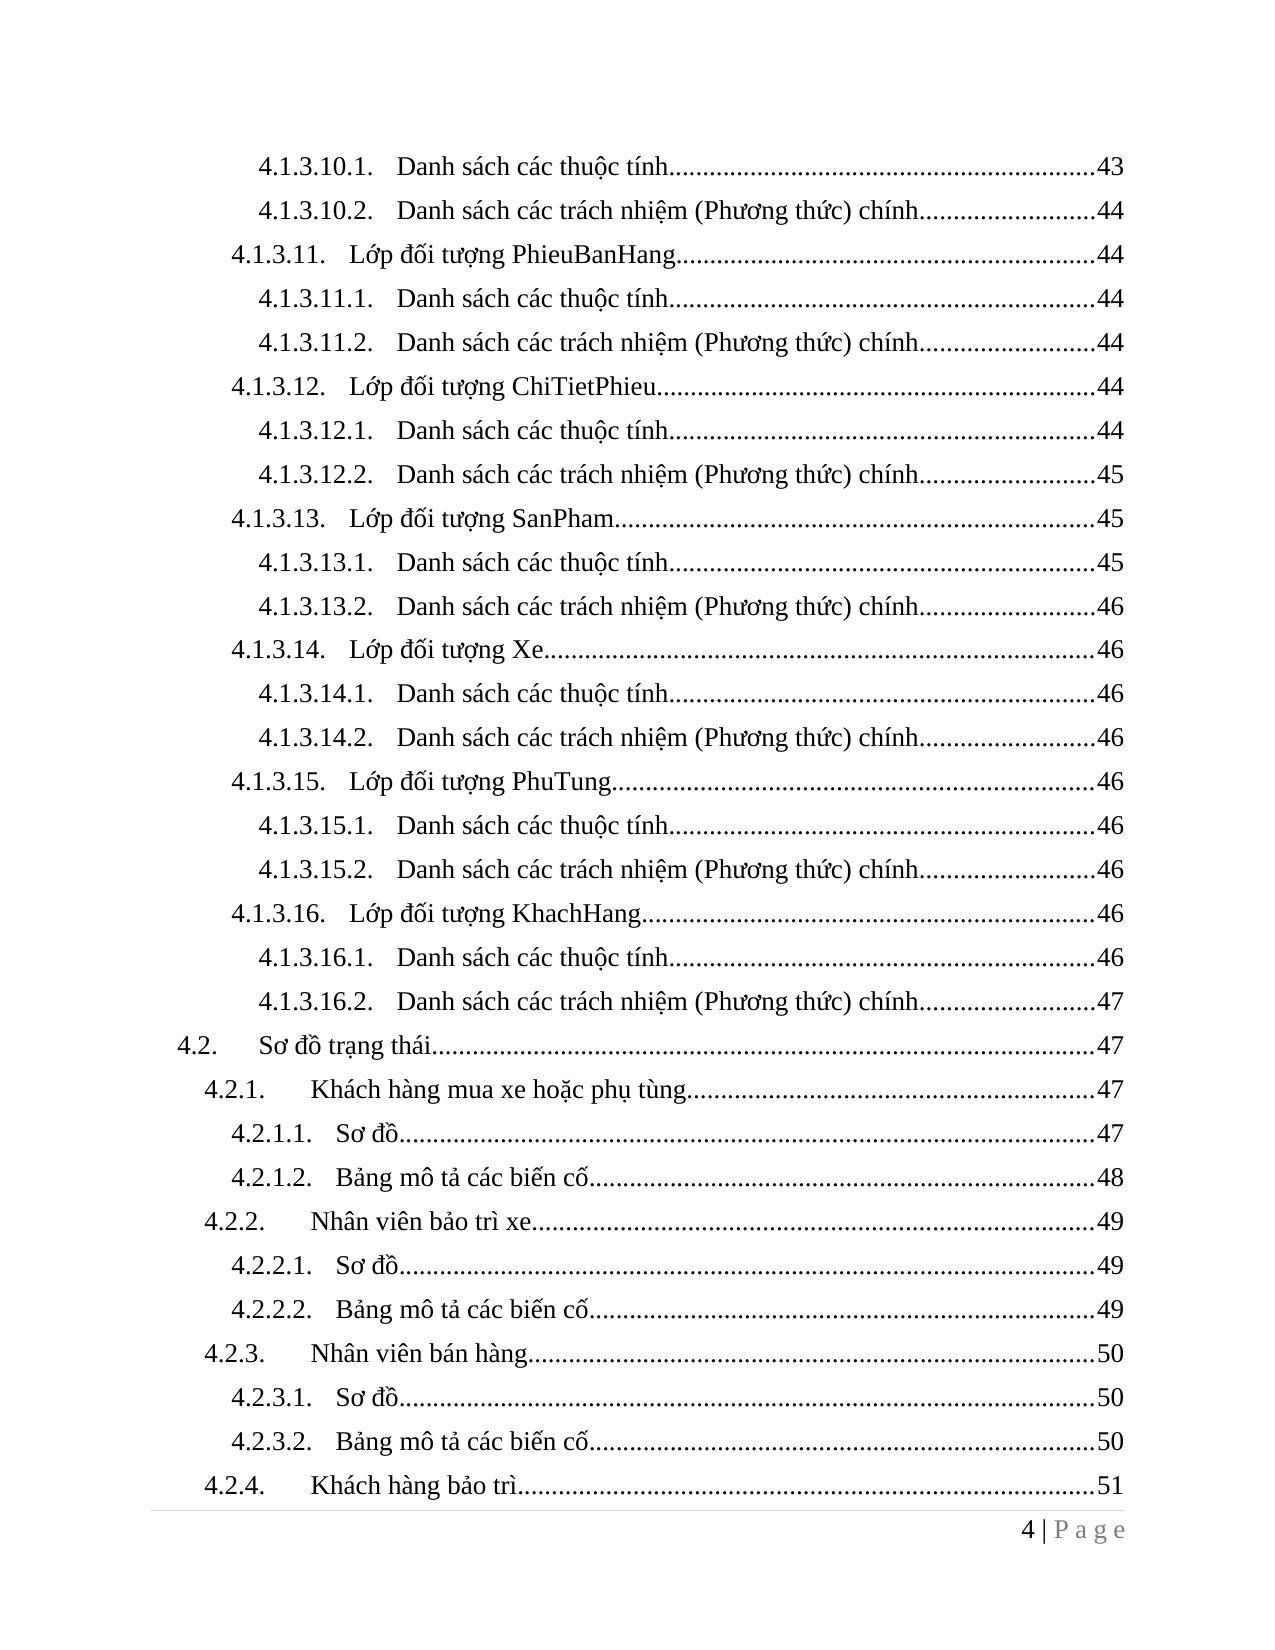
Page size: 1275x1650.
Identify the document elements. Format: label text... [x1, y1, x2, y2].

text 4.1.3.12.1. Danh sách các thuộc tính 44 [258, 414, 1125, 445]
text 4.2.1. Khách hàng mua xe hoặc phụ tùng 47 [204, 1073, 1125, 1104]
text 4.2.3. Nhân viên bán hàng 50 [204, 1337, 1125, 1368]
text 4.1.3.16. Lớp đối tượng KhachHang 46 [231, 897, 1125, 928]
text 4.1.3.11.2. Danh sách các trách nhiệm (Phương thức) chính 44 [258, 326, 1125, 357]
text 4.2.1.1. Sơ đồ 47 [231, 1117, 1125, 1148]
text 4.1.3.10.2. Danh sách các trách nhiệm (Phương thức) chính 44 [258, 194, 1125, 225]
text 4.2.2. Nhân viên bảo trì xe 49 [204, 1205, 1125, 1236]
text 4.1.3.10.1. Danh sách các thuộc tính 43 [258, 150, 1125, 181]
text 4.1.3.12. Lớp đối tượng ChiTietPhieu 44 [231, 370, 1125, 401]
text 4.2.2.1. Sơ đồ 49 [231, 1249, 1125, 1280]
text 4.2.2.2. Bảng mô tả các biến cố 49 [231, 1293, 1125, 1324]
text 4.2.4. Khách hàng bảo trì 51 [204, 1469, 1125, 1500]
text 4.1.3.14.1. Danh sách các thuộc tính 46 [258, 677, 1125, 709]
text 4.1.3.11. Lớp đối tượng PhieuBanHang 44 [231, 238, 1125, 269]
text 4.1.3.13.1. Danh sách các thuộc tính 45 [258, 546, 1125, 577]
text 4.2.3.1. Sơ đồ 50 [231, 1381, 1125, 1412]
text 4.2.1.2. Bảng mô tả các biến cố 48 [231, 1161, 1125, 1192]
text 4.1.3.11.1. Danh sách các thuộc tính 44 [258, 282, 1125, 313]
text 4.1.3.14.2. Danh sách các trách nhiệm (Phương thức) chính 46 [258, 721, 1125, 753]
text 4.1.3.15.2. Danh sách các trách nhiệm (Phương thức) chính 46 [258, 853, 1125, 884]
text 4.1.3.13.2. Danh sách các trách nhiệm (Phương thức) chính 46 [258, 589, 1125, 621]
text 4.1.3.13. Lớp đối tượng SanPham 45 [231, 502, 1125, 533]
text 4.1.3.14. Lớp đối tượng Xe 46 [231, 633, 1125, 665]
text 4.1.3.15.1. Danh sách các thuộc tính 46 [258, 809, 1125, 841]
text 4.2. Sơ đồ trạng thái 47 [177, 1029, 1125, 1060]
text 4.1.3.16.2. Danh sách các trách nhiệm (Phương thức) chính 47 [258, 985, 1125, 1016]
text 4.1.3.16.1. Danh sách các thuộc tính 46 [258, 941, 1125, 972]
text 4.2.3.2. Bảng mô tả các biến cố 50 [231, 1425, 1125, 1456]
text 4.1.3.12.2. Danh sách các trách nhiệm (Phương thức) chính 45 [258, 458, 1125, 489]
text 4.1.3.15. Lớp đối tượng PhuTung 46 [231, 765, 1125, 797]
